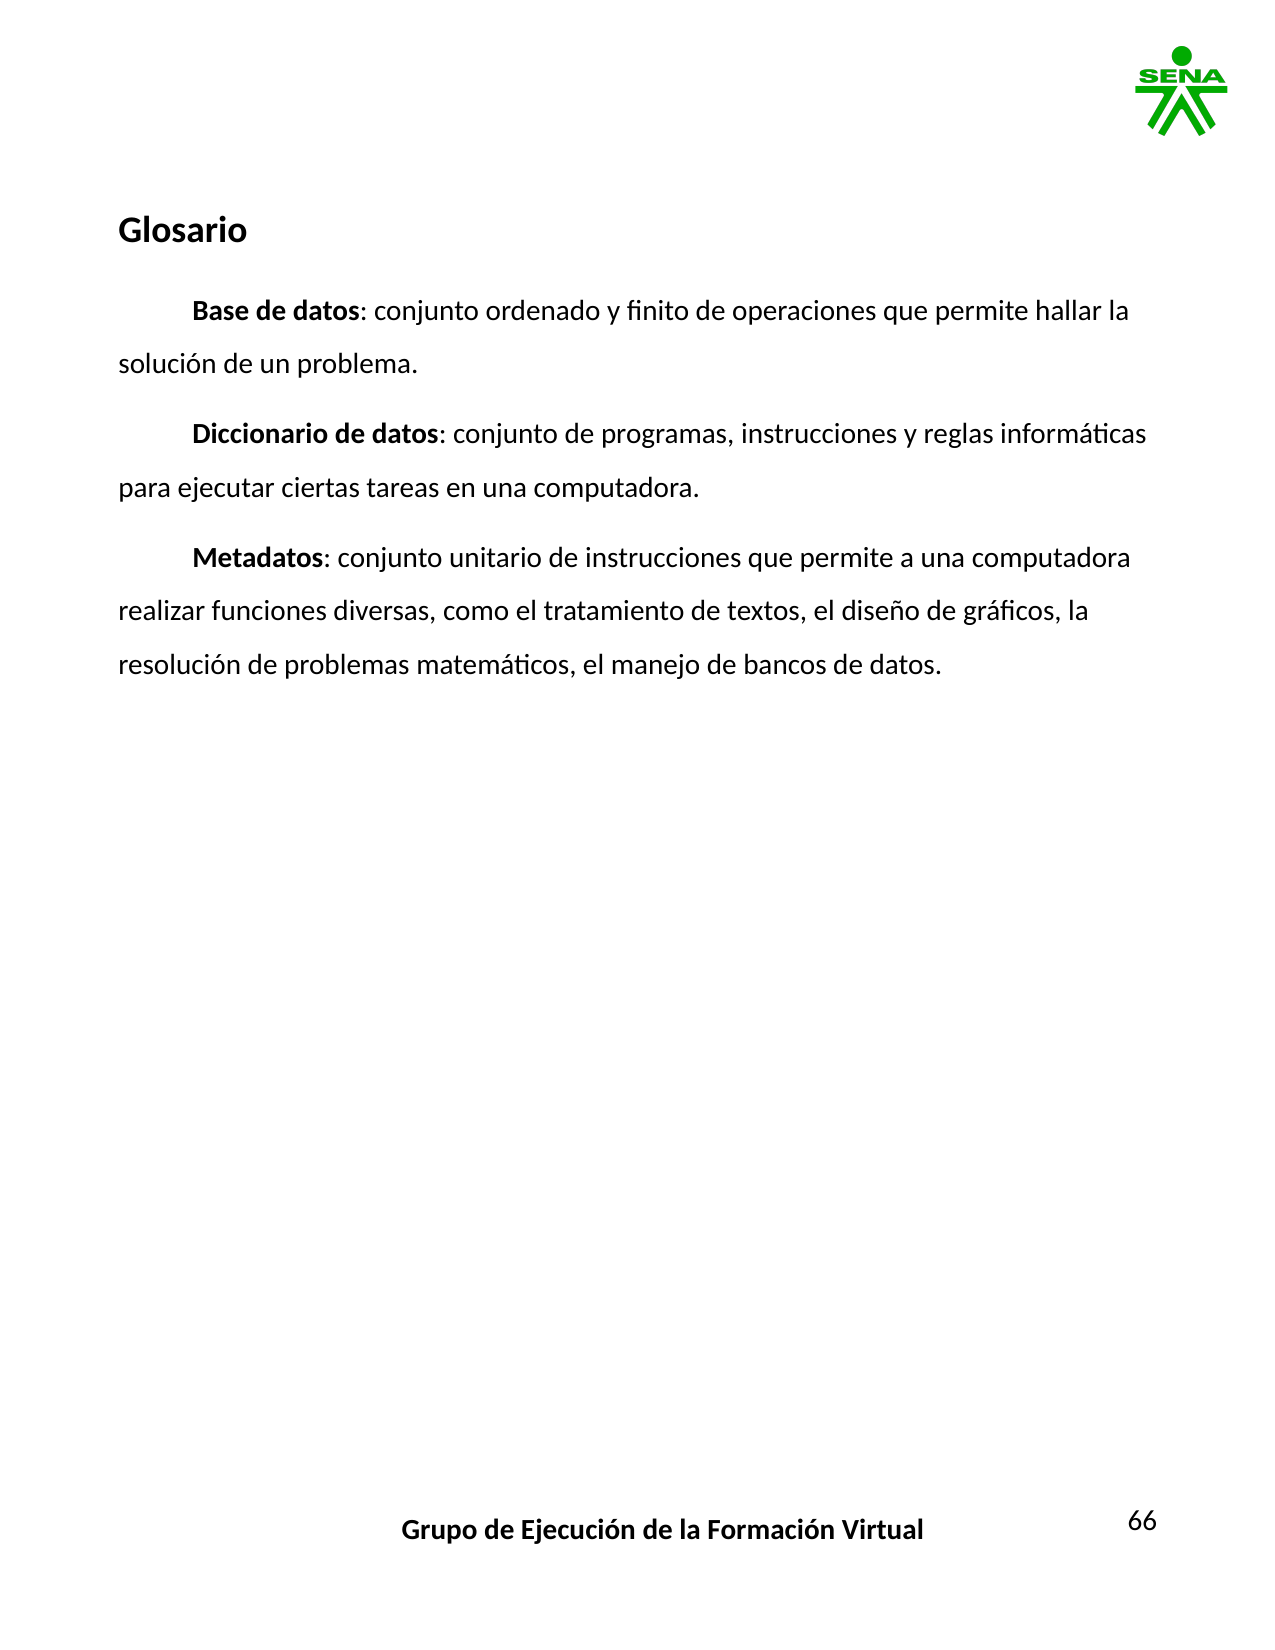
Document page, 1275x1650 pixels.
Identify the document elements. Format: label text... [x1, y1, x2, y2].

picture [1135, 46, 1228, 136]
text Metadatos: conjunto unitario de instrucciones que permite a una computadora realizar funciones diversas, como el tratamiento de textos, el diseño de gráficos, la resolución de problemas matemáticos, el manejo de bancos de datos. [118, 539, 1157, 681]
text Glosario [118, 206, 1157, 252]
text Base de datos: conjunto ordenado y finito de operaciones que permite hallar la solución de un problema. [118, 292, 1157, 381]
text Diccionario de datos: conjunto de programas, instrucciones y reglas informáticas para ejecutar ciertas tareas en una computadora. [118, 415, 1157, 504]
